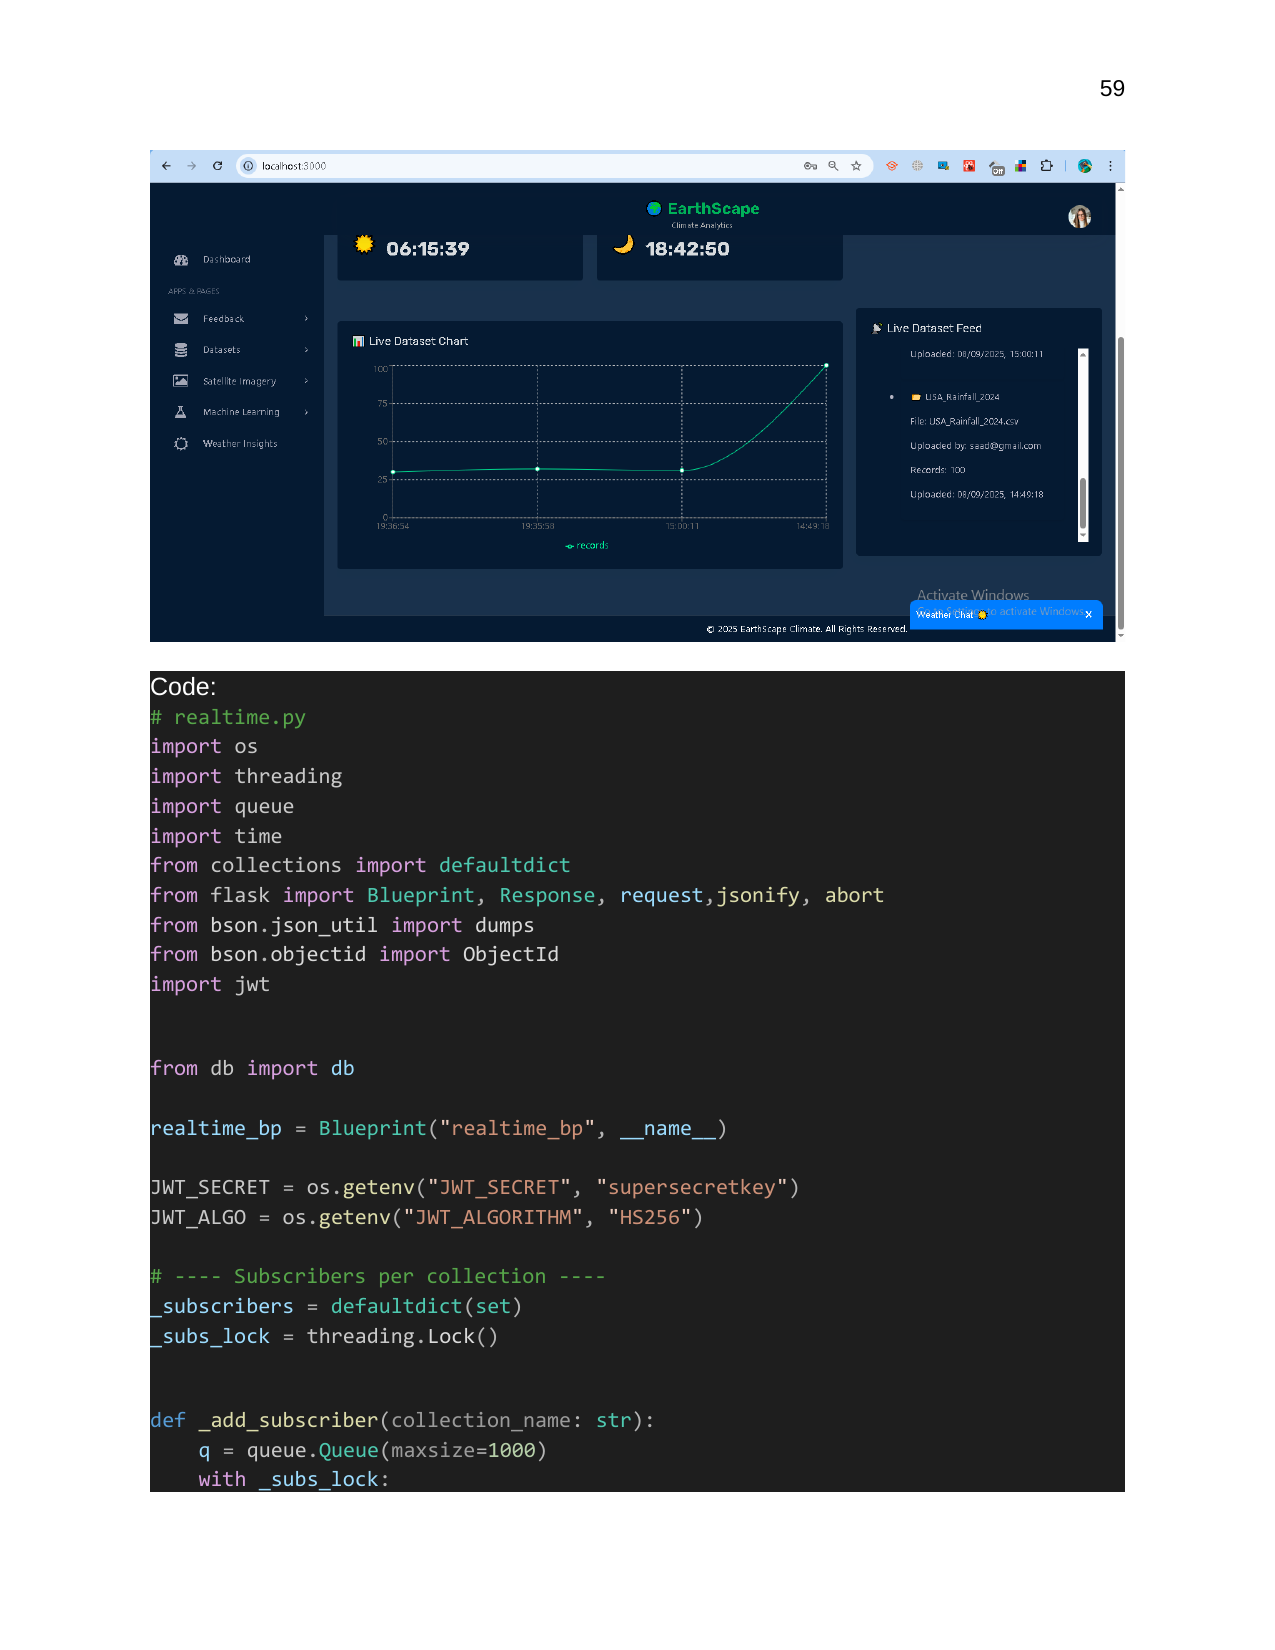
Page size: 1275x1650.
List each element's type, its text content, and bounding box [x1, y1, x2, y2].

text from db import db [150, 1052, 1125, 1081]
text from collections import defaultdict [150, 849, 1125, 878]
picture [150, 150, 1125, 642]
text JWT_ALGO = os.getenv("JWT_ALGORITHM", "HS256") [150, 1200, 1125, 1230]
text # ---- Subscribers per collection ---- [150, 1259, 1125, 1289]
text def _add_subscriber(collection_name: str): [150, 1403, 1125, 1433]
text from flask import Blueprint, Response, request,jsonify, abort [150, 878, 1125, 908]
text _subscribers = defaultdict(set) [150, 1289, 1125, 1319]
text from bson.json_util import dumps [150, 908, 1125, 938]
text _subs_lock = threading.Lock() [150, 1319, 1125, 1349]
text with _subs_lock: [150, 1463, 1125, 1492]
text import queue [150, 789, 1125, 819]
text JWT_SECRET = os.getenv("JWT_SECRET", "supersecretkey") [150, 1171, 1125, 1200]
text Code: # realtime.py [150, 671, 1125, 730]
text import jwt [150, 967, 1125, 997]
text import os [150, 730, 1125, 759]
text import time [150, 819, 1125, 849]
text import threading [150, 759, 1125, 789]
text q = queue.Queue(maxsize=1000) [150, 1433, 1125, 1463]
text from bson.objectid import ObjectId [150, 938, 1125, 967]
text realtime_bp = Blueprint("realtime_bp", __name__) [150, 1111, 1125, 1141]
